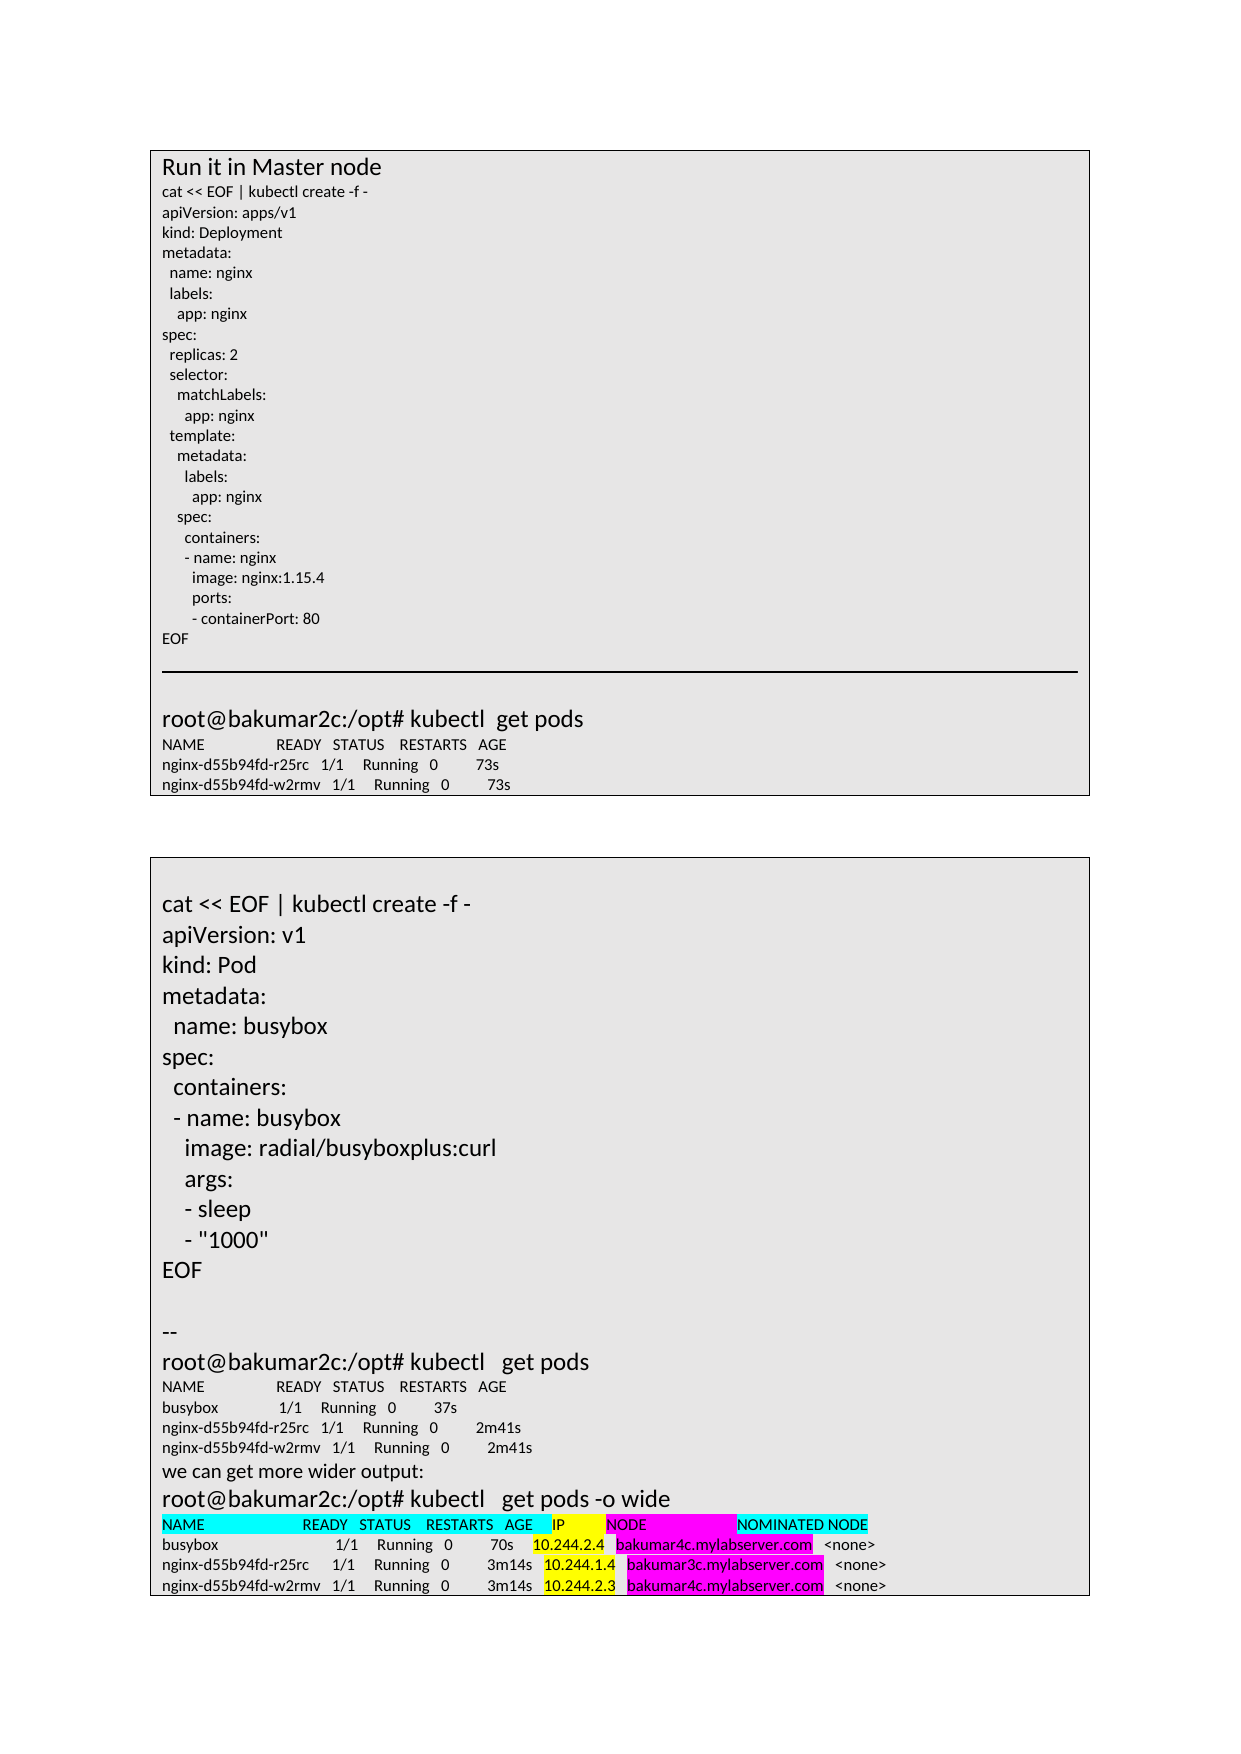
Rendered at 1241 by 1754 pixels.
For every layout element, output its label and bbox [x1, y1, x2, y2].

table_header [151, 858, 1089, 1595]
table_header [151, 151, 1089, 795]
